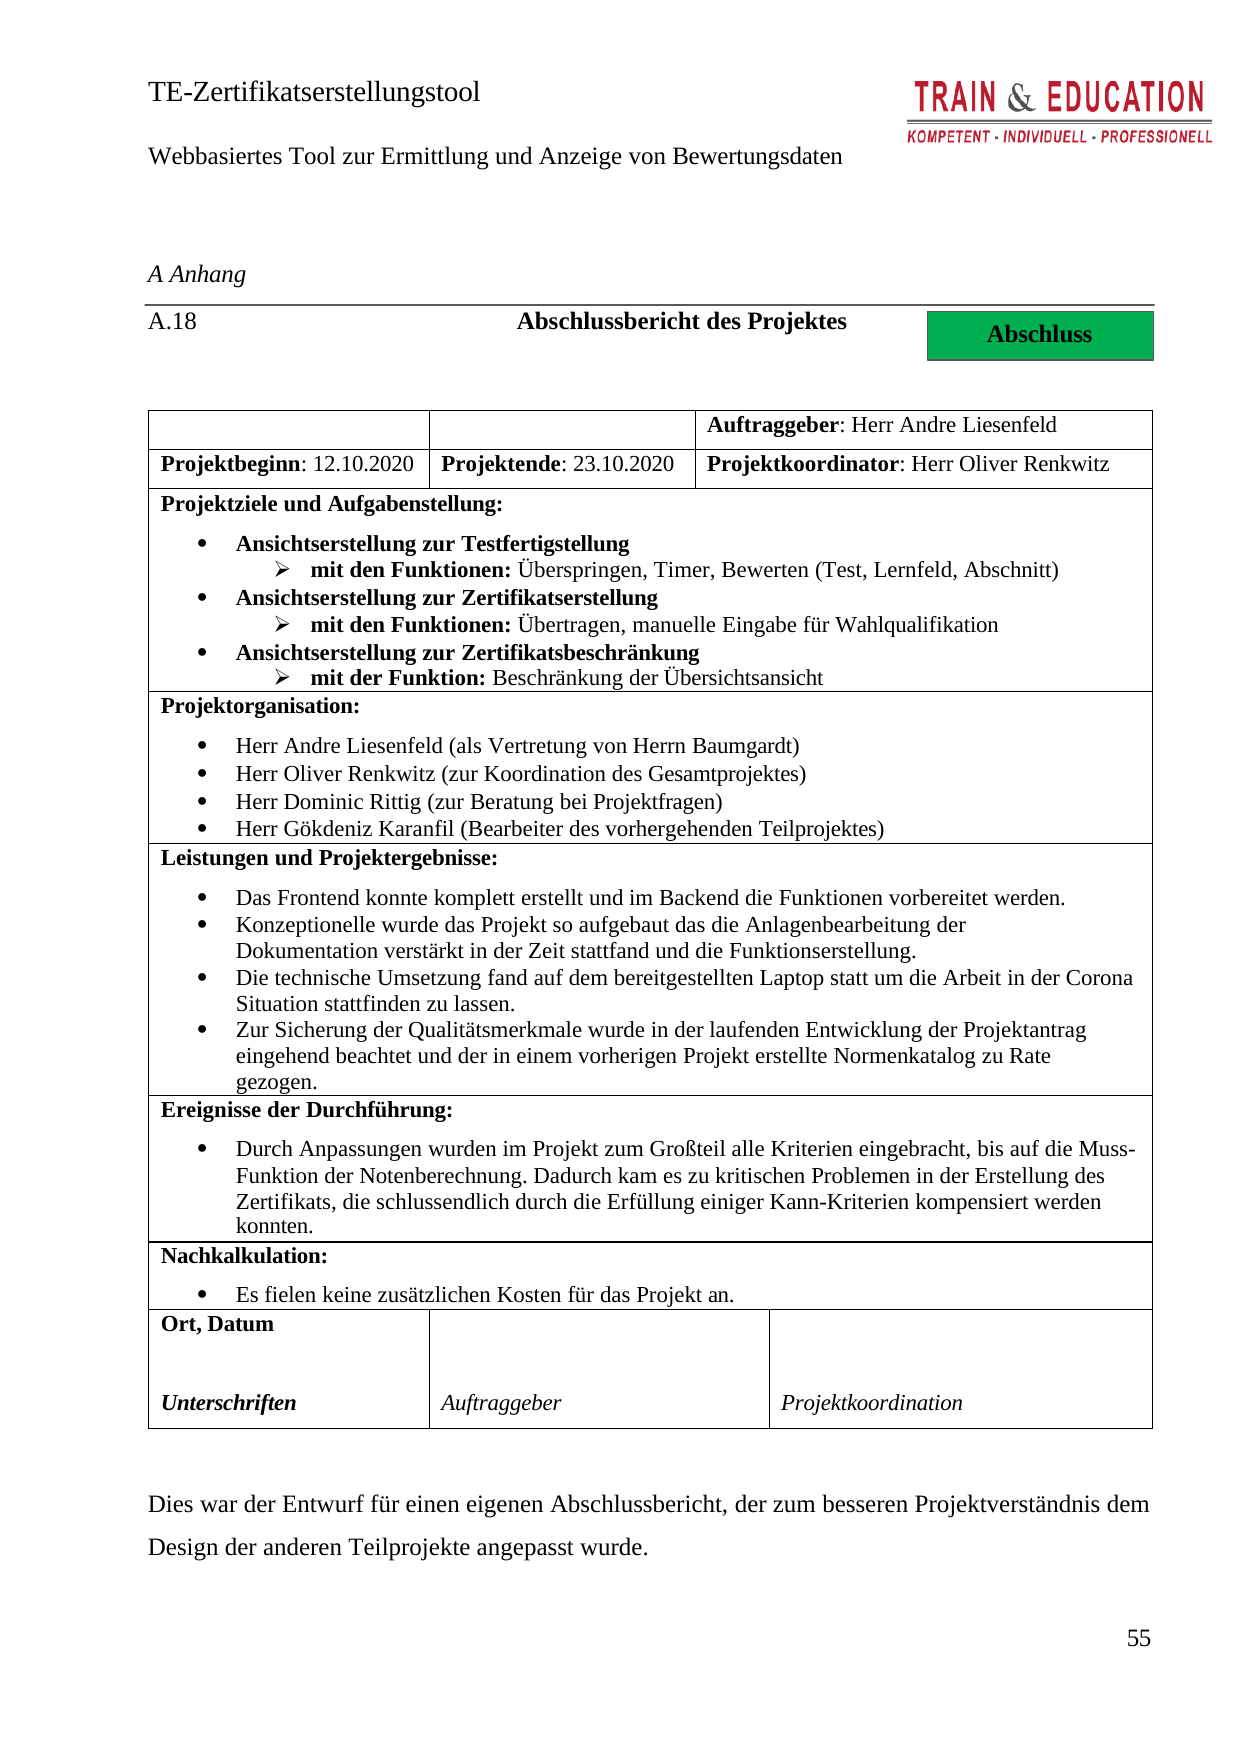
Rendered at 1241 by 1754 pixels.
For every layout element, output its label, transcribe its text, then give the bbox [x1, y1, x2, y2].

text Dies war der Entwurf für einen eigenen Abschlussbericht, der zum besseren Projektverständnis dem Design der anderen Teilprojekte angepasst wurde. [148, 1489, 1178, 1561]
table_cell Leistungen und Projektergebnisse: Das Frontend konnte komplett erstellt und im Backend die Funktionen vorbereitet werden. Konzeptionelle wurde das Projekt so aufgebaut das die Anlagenbearbeitung der Dokumentation verstärkt in der Zeit stattfand und die Funktionserstellung. Die technische Umsetzung fand auf dem bereitgestellten Laptop statt um die Arbeit in der Corona Situation stattfinden zu lassen. Zur Sicherung der Qualitätsmerkmale wurde in der laufenden Entwicklung der Projektantrag eingehend beachtet und der in einem vorherigen Projekt erstellte Normenkatalog zu Rate gezogen. [149, 844, 1152, 1095]
picture [906, 81, 1213, 143]
table_header Auftraggeber: Herr Andre Liesenfeld [696, 411, 1152, 449]
table_header [430, 411, 695, 449]
table_cell Projektende: 23.10.2020 [430, 450, 695, 488]
table_cell Projektbeginn: 12.10.2020 [149, 450, 429, 488]
table_cell Projektkoordinator: Herr Oliver Renkwitz [696, 450, 1152, 488]
text A Anhang [148, 259, 1178, 288]
subtitle Abschlussbericht des Projektes [148, 306, 1178, 335]
table_cell Projektziele und Aufgabenstellung: Ansichtserstellung zur Testfertigstellung mit den Funktionen: Überspringen, Timer, Bewerten (Test, Lernfeld, Abschnitt) Ansichtserstellung zur Zertifikatserstellung mit den Funktionen: Übertragen, manuelle Eingabe für Wahlqualifikation Ansichtserstellung zur Zertifikatsbeschränkung mit der Funktion: Beschränkung der Übersichtsansicht [149, 489, 1152, 691]
table_cell Projektorganisation: Herr Andre Liesenfeld (als Vertretung von Herrn Baumgardt) Herr Oliver Renkwitz (zur Koordination des Gesamtprojektes) Herr Dominic Rittig (zur Beratung bei Projektfragen) Herr Gökdeniz Karanfil (Bearbeiter des vorhergehenden Teilprojektes) [149, 692, 1152, 842]
table_cell Ort, Datum Unterschriften [149, 1310, 429, 1427]
table_cell Auftraggeber [430, 1310, 769, 1427]
table_header [149, 411, 429, 449]
table_cell Nachkalkulation: Es fielen keine zusätzlichen Kosten für das Projekt an. [149, 1243, 1152, 1309]
table_cell Projektkoordination [770, 1310, 1152, 1427]
table_cell Ereignisse der Durchführung: Durch Anpassungen wurden im Projekt zum Großteil alle Kriterien eingebracht, bis auf die Muss- Funktion der Notenberechnung. Dadurch kam es zu kritischen Problemen in der Erstellung des Zertifikats, die schlussendlich durch die Erfüllung einiger Kann-Kriterien kompensiert werden konnten. [149, 1096, 1152, 1241]
